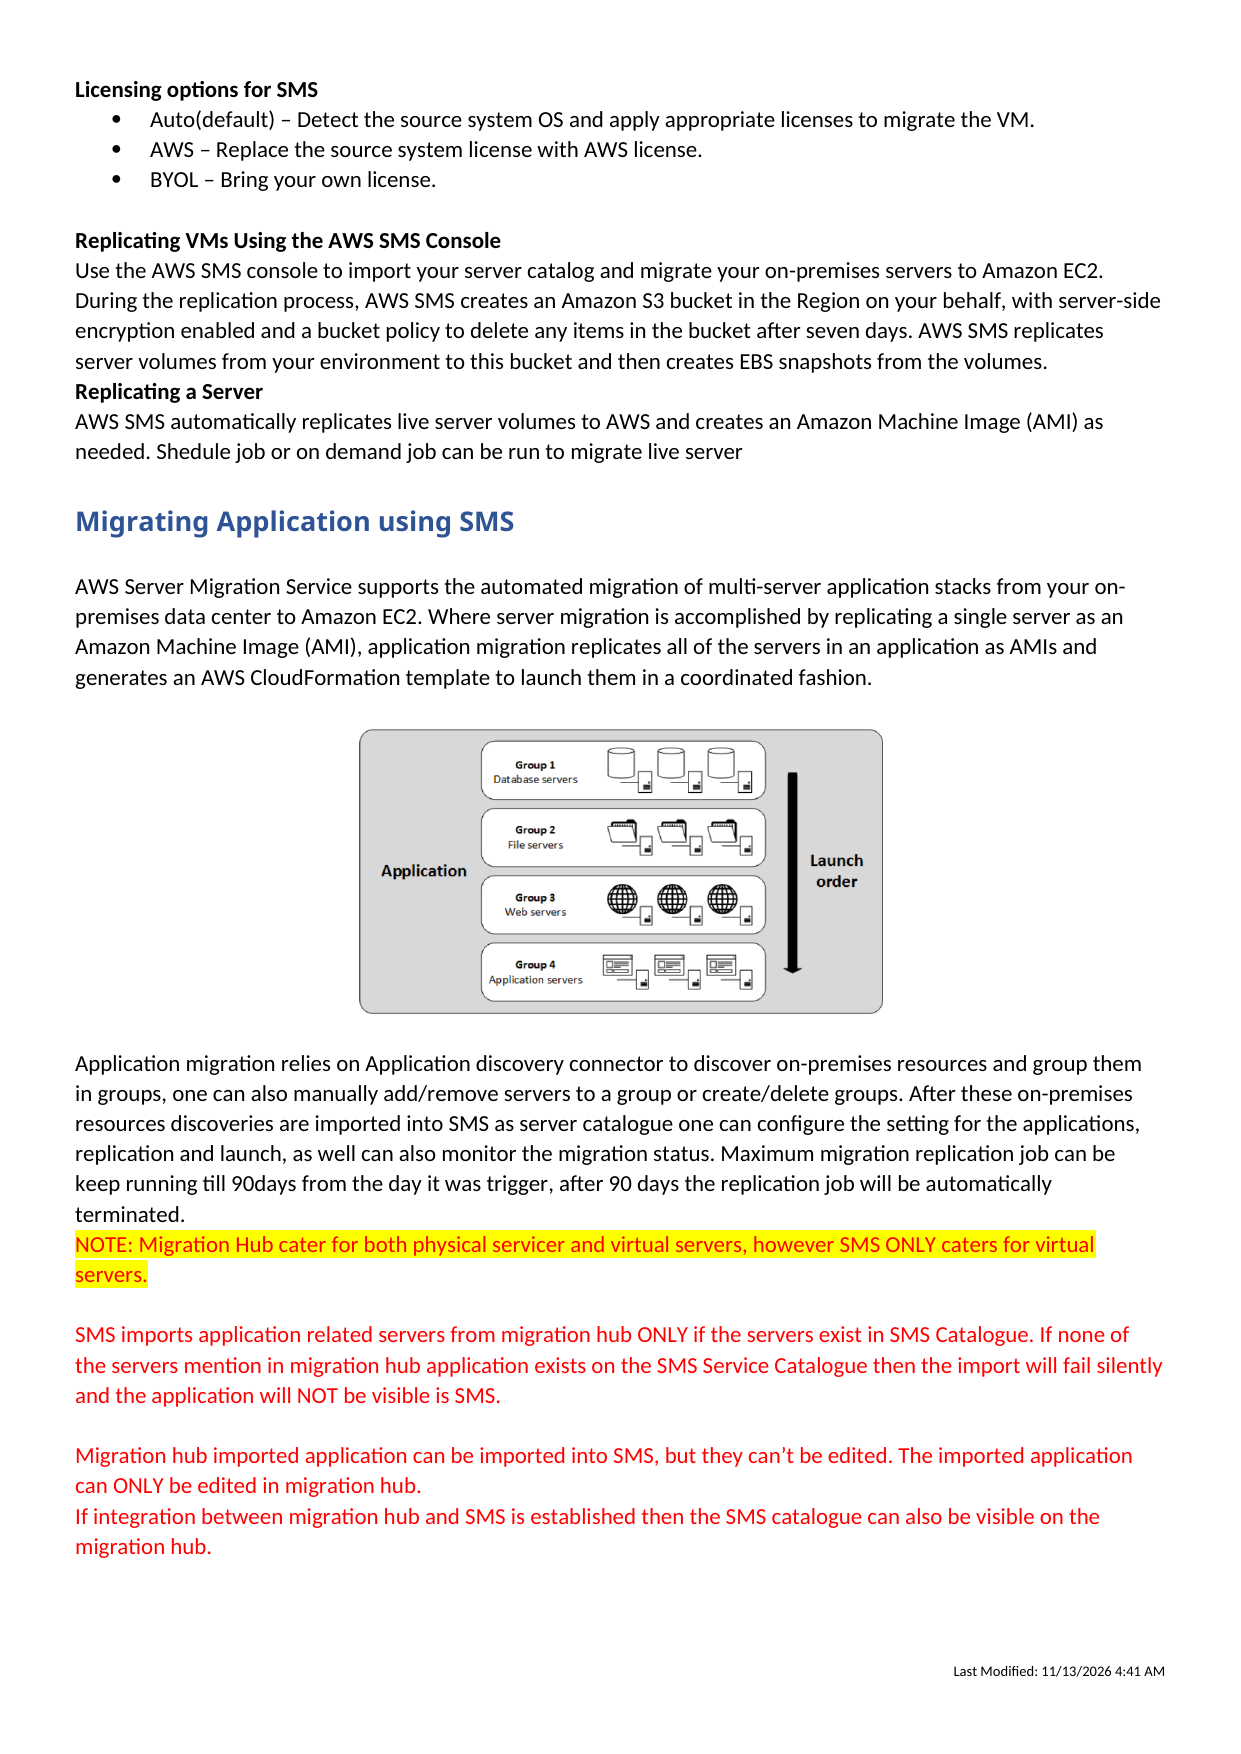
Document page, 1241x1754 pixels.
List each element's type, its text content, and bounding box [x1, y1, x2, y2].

text Use the AWS SMS console to import your server catalog and migrate your on-premises servers to Amazon EC2. [75, 256, 1165, 284]
text AWS Server Migration Service supports the automated migration of multi-server application stacks from your on-premises data center to Amazon EC2. Where server migration is accomplished by replicating a single server as an Amazon Machine Image (AMI), application migration replicates all of the servers in an application as AMIs and generates an AWS CloudFormation template to launch them in a coordinated fashion. [75, 572, 1165, 691]
text Replicating a Server [75, 377, 1165, 405]
subtitle Migrating Application using SMS [75, 502, 1165, 539]
list Auto(default) – Detect the source system OS and apply appropriate licenses to migrate the VM. [112, 105, 1165, 133]
text NOTE: Migration Hub cater for both physical servicer and virtual servers, however SMS ONLY caters for virtual servers. [75, 1230, 1165, 1288]
text SMS imports application related servers from migration hub ONLY if the servers exist in SMS Catalogue. If none of the servers mention in migration hub application exists on the SMS Service Catalogue then the import will fail silently and the application will NOT be visible is SMS. [75, 1321, 1165, 1409]
text Licensing options for SMS [75, 75, 1165, 103]
picture [354, 723, 886, 1017]
text Migration hub imported application can be imported into SMS, but they can’t be edited. The imported application can ONLY be edited in migration hub. [75, 1441, 1165, 1500]
text Replicating VMs Using the AWS SMS Console [75, 226, 1165, 254]
text If integration between migration hub and SMS is established then the SMS catalogue can also be visible on the migration hub. [75, 1502, 1165, 1560]
text Application migration relies on Application discovery connector to discover on-premises resources and group them in groups, one can also manually add/remove servers to a group or create/delete groups. After these on-premises resources discoveries are imported into SMS as server catalogue one can configure the setting for the applications, replication and launch, as well can also monitor the migration status. Maximum migration replication job can be keep running till 90days from the day it was trigger, after 90 days the replication job will be automatically terminated. [75, 1049, 1165, 1228]
list BYOL – Bring your own license. [112, 166, 1165, 194]
text AWS SMS automatically replicates live server volumes to AWS and creates an Amazon Machine Image (AMI) as needed. Shedule job or on demand job can be run to migrate live server [75, 407, 1165, 466]
text During the replication process, AWS SMS creates an Amazon S3 bucket in the Region on your behalf, with server-side encryption enabled and a bucket policy to delete any items in the bucket after seven days. AWS SMS replicates server volumes from your environment to this bucket and then creates EBS snapshots from the volumes. [75, 286, 1165, 375]
list AWS – Replace the source system license with AWS license. [112, 135, 1165, 163]
